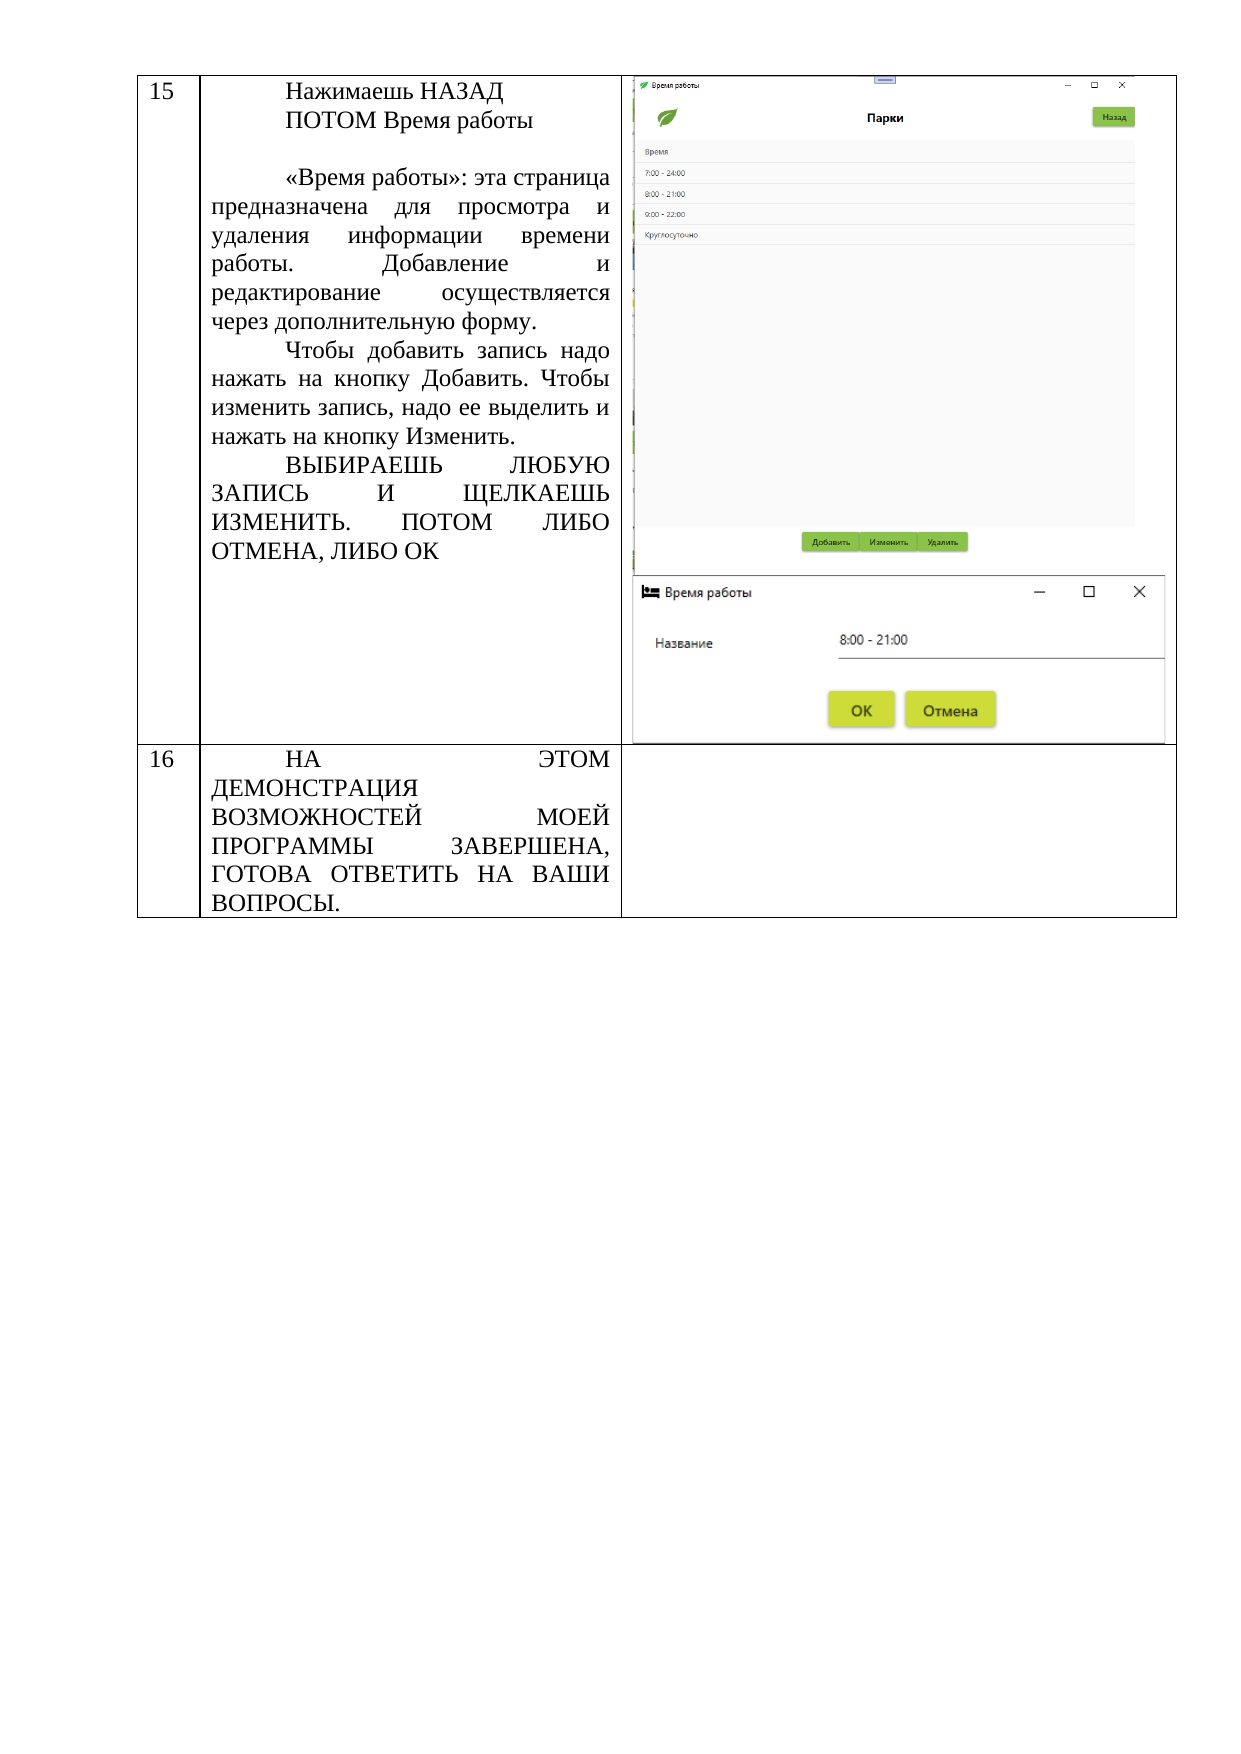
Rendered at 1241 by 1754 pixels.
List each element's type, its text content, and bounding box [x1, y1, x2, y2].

table_cell Нажимаешь НАЗАД ПОТОМ Время работы «Время работы»: эта страница предназначена для просмотра и удаления информации времени работы. Добавление и редактирование осуществляется через дополнительную форму. Чтобы добавить запись надо нажать на кнопку Добавить. Чтобы изменить запись, надо ее выделить и нажать на кнопку Изменить. ВЫБИРАЕШЬ ЛЮБУЮ ЗАПИСЬ И ЩЕЛКАЕШЬ ИЗМЕНИТЬ. ПОТОМ ЛИБО ОТМЕНА, ЛИБО ОК [201, 76, 621, 743]
table_cell 16 [138, 745, 199, 917]
table_cell [622, 745, 1176, 917]
table_cell [622, 76, 632, 743]
table_cell 15 [138, 76, 199, 743]
table_cell [1135, 76, 1176, 743]
picture [632, 76, 1166, 744]
table_cell НА ЭТОМ ДЕМОНСТРАЦИЯ ВОЗМОЖНОСТЕЙ МОЕЙ ПРОГРАММЫ ЗАВЕРШЕНА, ГОТОВА ОТВЕТИТЬ НА ВАШИ ВОПРОСЫ. [201, 745, 621, 917]
